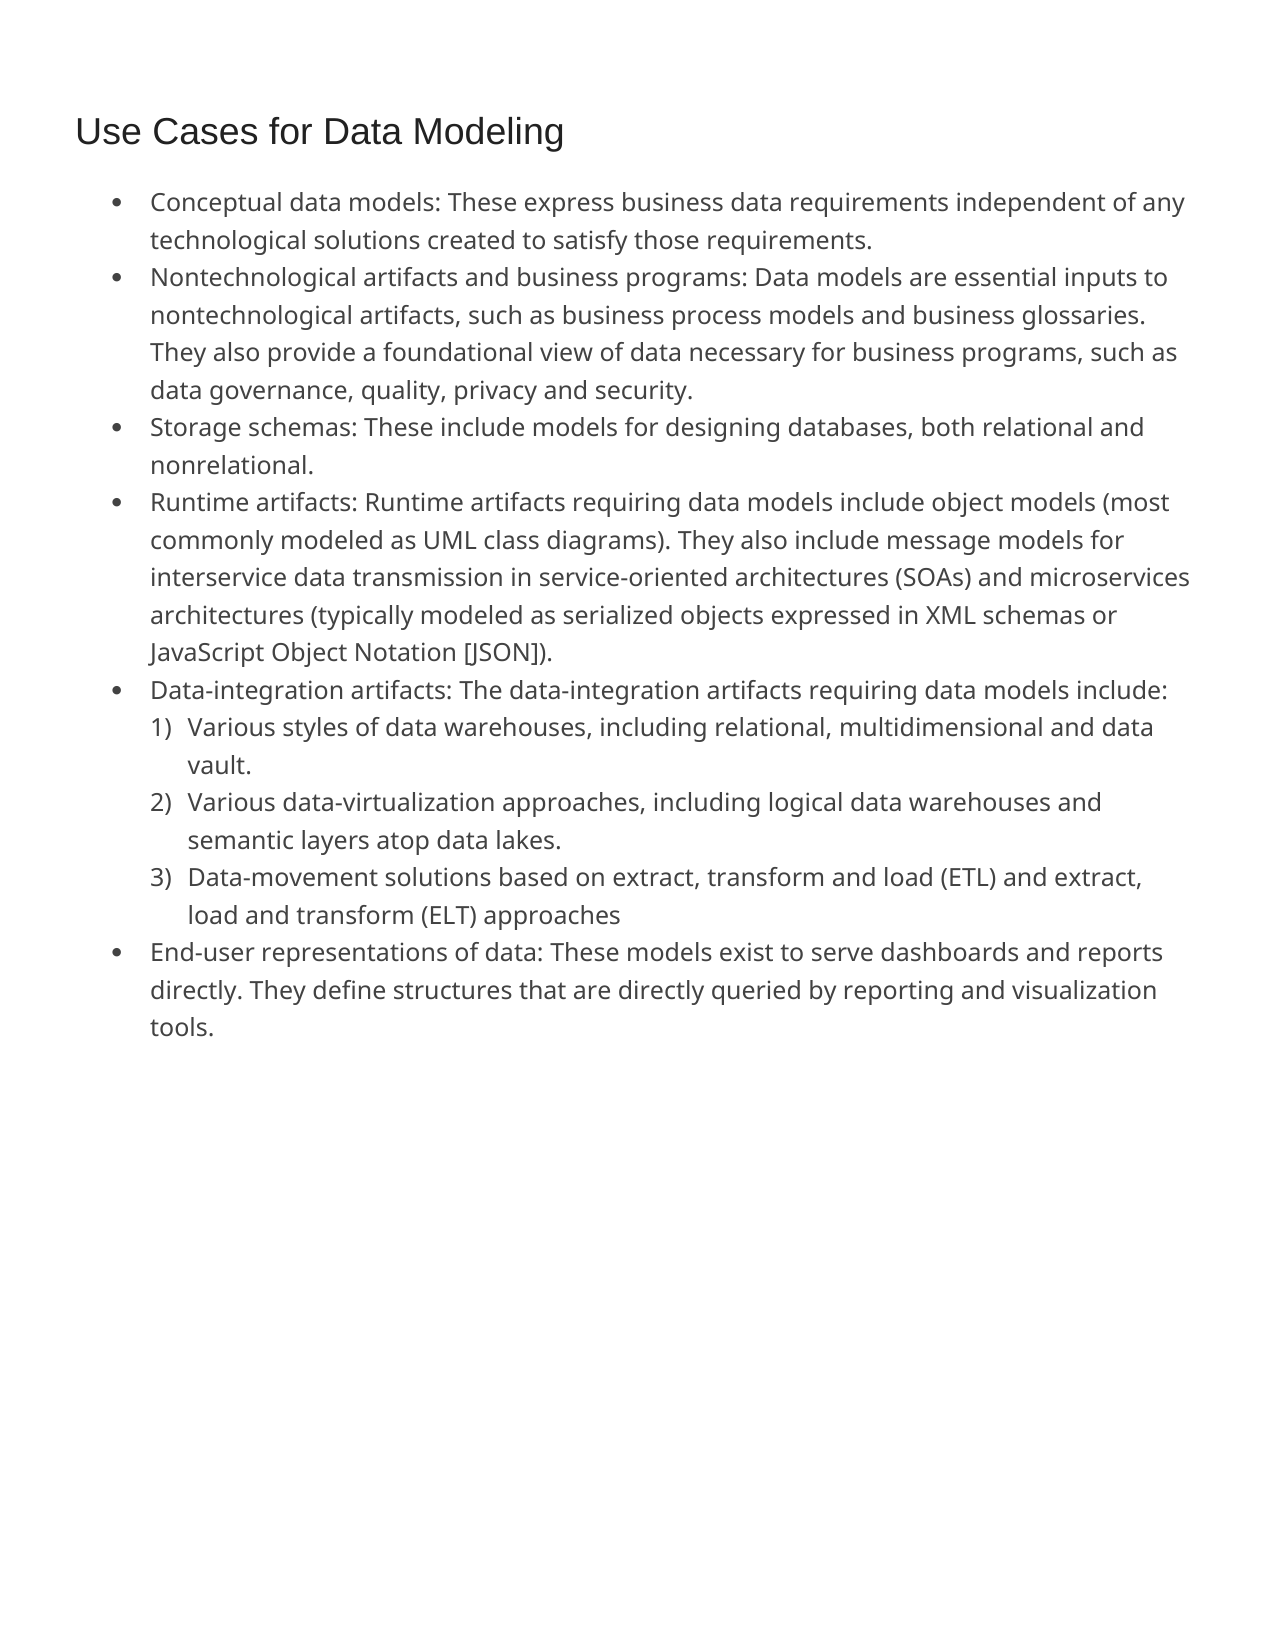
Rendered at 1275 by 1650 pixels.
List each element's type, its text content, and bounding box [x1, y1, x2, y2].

text Use Cases for Data Modeling [75, 109, 1200, 152]
list Various data-virtualization approaches, including logical data warehouses and semantic layers atop data lakes. [150, 781, 1200, 856]
list Conceptual data models: These express business data requirements independent of any technological solutions created to satisfy those requirements. [112, 181, 1200, 256]
list Data-movement solutions based on extract, transform and load (ETL) and extract, load and transform (ELT) approaches [150, 856, 1200, 931]
list Data-integration artifacts: The data-integration artifacts requiring data models include: [112, 669, 1200, 706]
list Runtime artifacts: Runtime artifacts requiring data models include object models (most commonly modeled as UML class diagrams). They also include message models for interservice data transmission in service-oriented architectures (SOAs) and microservices architectures (typically modeled as serialized objects expressed in XML schemas or JavaScript Object Notation [JSON]). [112, 481, 1200, 669]
list Various styles of data warehouses, including relational, multidimensional and data vault. [150, 706, 1200, 781]
list Nontechnological artifacts and business programs: Data models are essential inputs to nontechnological artifacts, such as business process models and business glossaries. They also provide a foundational view of data necessary for business programs, such as data governance, quality, privacy and security. [112, 256, 1200, 406]
list End-user representations of data: These models exist to serve dashboards and reports directly. They define structures that are directly queried by reporting and visualization tools. [112, 931, 1200, 1044]
list Storage schemas: These include models for designing databases, both relational and nonrelational. [112, 406, 1200, 481]
